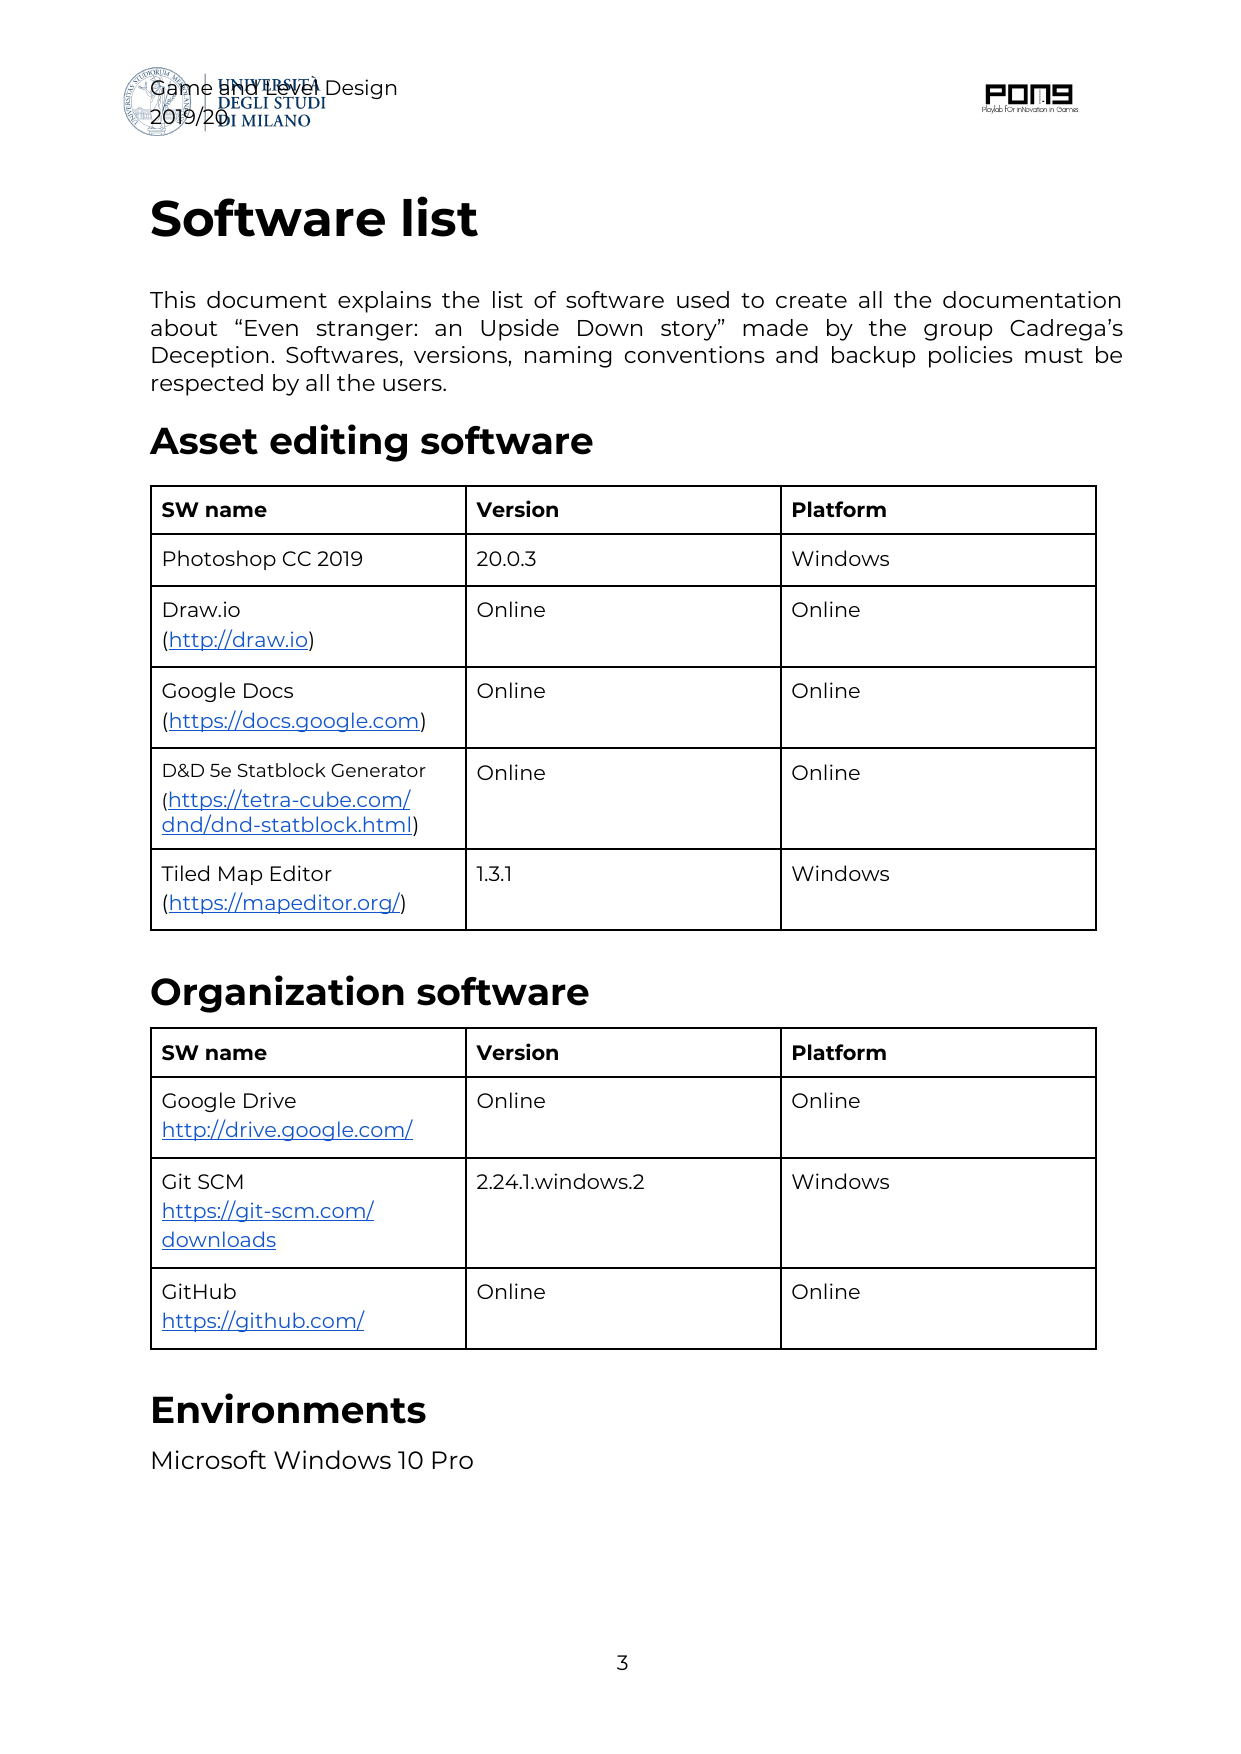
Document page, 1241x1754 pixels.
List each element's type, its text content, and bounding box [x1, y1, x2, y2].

table_cell 20.0.3 [467, 535, 780, 585]
table_cell Online [782, 1269, 1095, 1348]
table_cell Photoshop CC 2019 [152, 535, 465, 585]
table_cell Google Drive http://drive.google.com/ [152, 1078, 465, 1157]
table_cell Online [782, 587, 1095, 666]
table_header Version [467, 487, 780, 533]
table_cell Online [782, 668, 1095, 747]
table_cell Tiled Map Editor (https://mapeditor.org/) [152, 850, 465, 929]
table_cell Online [782, 749, 1095, 848]
table_header Platform [782, 1029, 1095, 1076]
table_header Platform [782, 487, 1095, 533]
table_cell GitHub https://github.com/ [152, 1269, 465, 1348]
subtitle Environments [150, 1387, 1124, 1433]
table_cell Online [467, 668, 780, 747]
text Asset editing software [150, 418, 1095, 464]
table_cell Online [467, 1078, 780, 1157]
table_cell Git SCM https://git-scm.com/downloads [152, 1159, 465, 1267]
table_cell Windows [782, 850, 1095, 929]
table_header SW name [152, 487, 465, 533]
subtitle This document explains the list of software used to create all the documentation about “Even stranger: an Upside Down story” made by the group Cadrega’s Deception. Softwares, versions, naming conventions and backup policies must be respected by all the users. [150, 286, 1124, 398]
table_cell Online [467, 587, 780, 666]
table_cell D&D 5e Statblock Generator (https://tetra-cube.com/dnd/dnd-statblock.html) [152, 749, 465, 848]
table_cell 2.24.1.windows.2 [467, 1159, 780, 1267]
picture [123, 67, 326, 136]
table_cell 1.3.1 [467, 850, 780, 929]
table_cell Online [467, 1269, 780, 1348]
table_cell Windows [782, 535, 1095, 585]
table_cell Draw.io (http://draw.io) [152, 587, 465, 666]
table_cell Online [782, 1078, 1095, 1157]
subtitle Software list [150, 187, 1124, 248]
subtitle Organization software [150, 969, 1124, 1015]
table_cell Google Docs (https://docs.google.com) [152, 668, 465, 747]
table_cell Windows [782, 1159, 1095, 1267]
table_cell Online [467, 749, 780, 848]
table_header SW name [152, 1029, 465, 1076]
picture [978, 46, 1082, 150]
subtitle Microsoft Windows 10 Pro [150, 1446, 1124, 1476]
table_header Version [467, 1029, 780, 1076]
